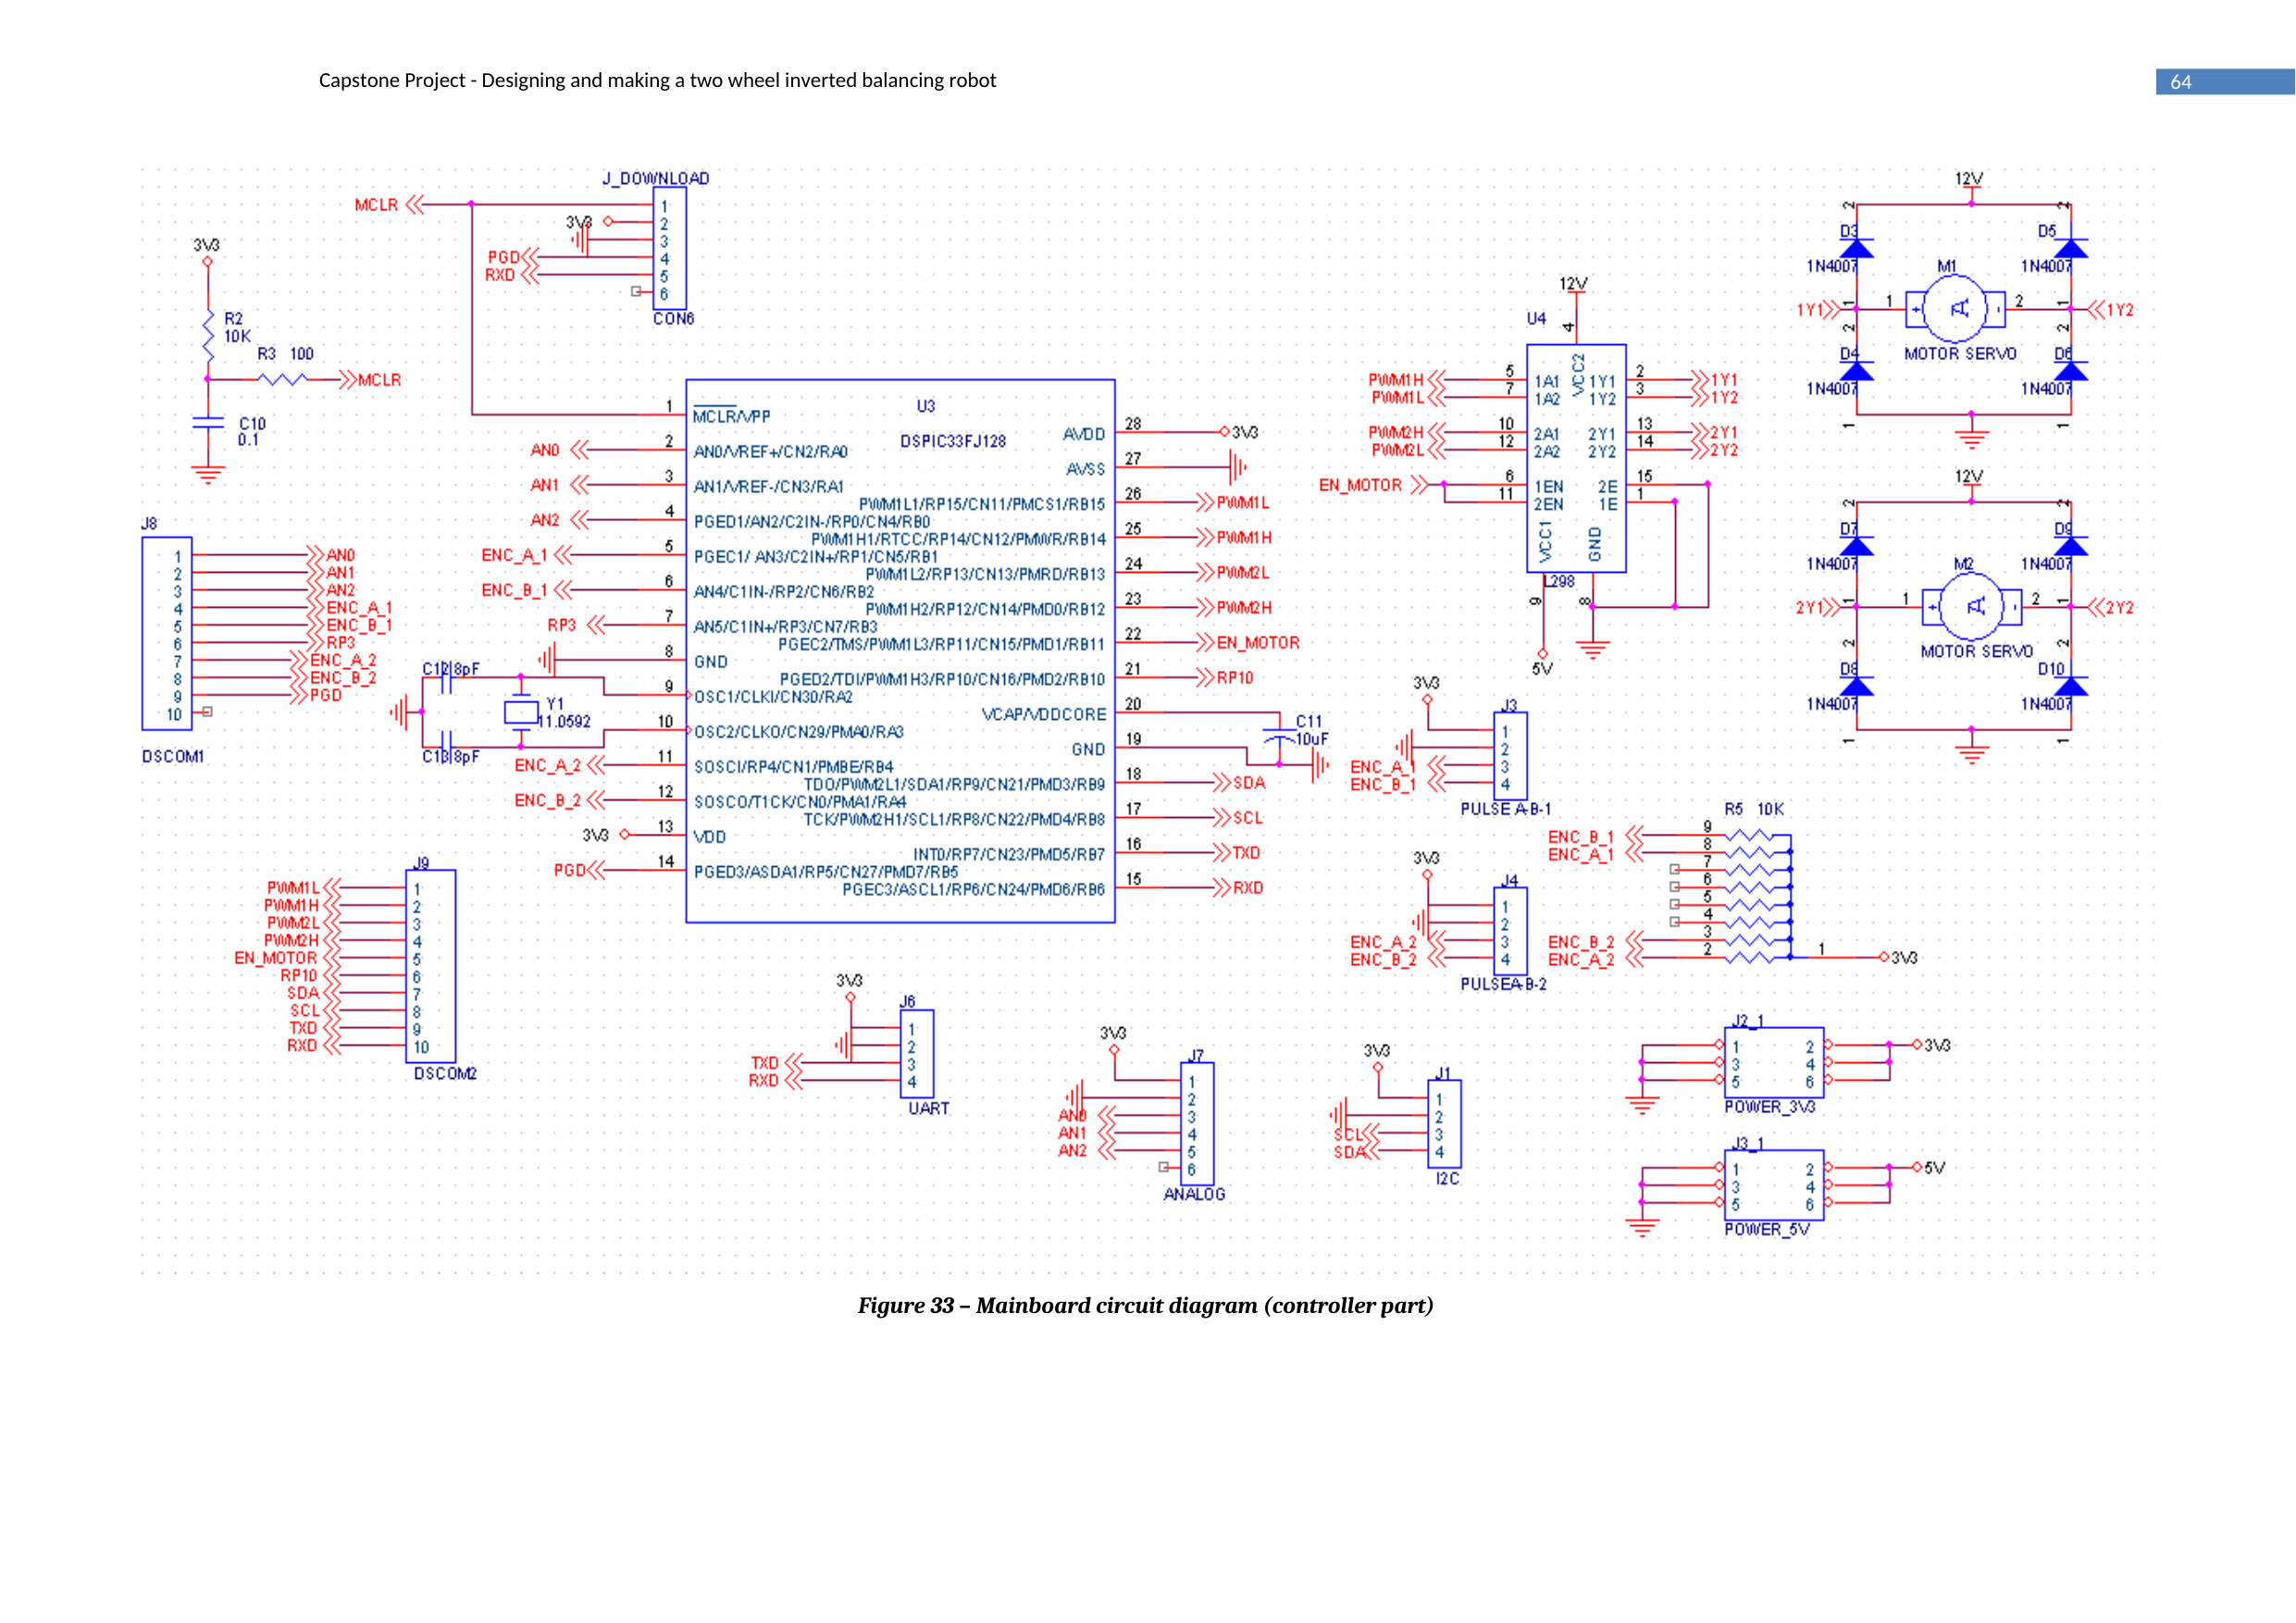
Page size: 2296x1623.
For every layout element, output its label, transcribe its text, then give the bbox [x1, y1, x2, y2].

text Figure 33 – Mainboard circuit diagram (controller part) [109, 1293, 2186, 1319]
picture [137, 164, 2158, 1274]
